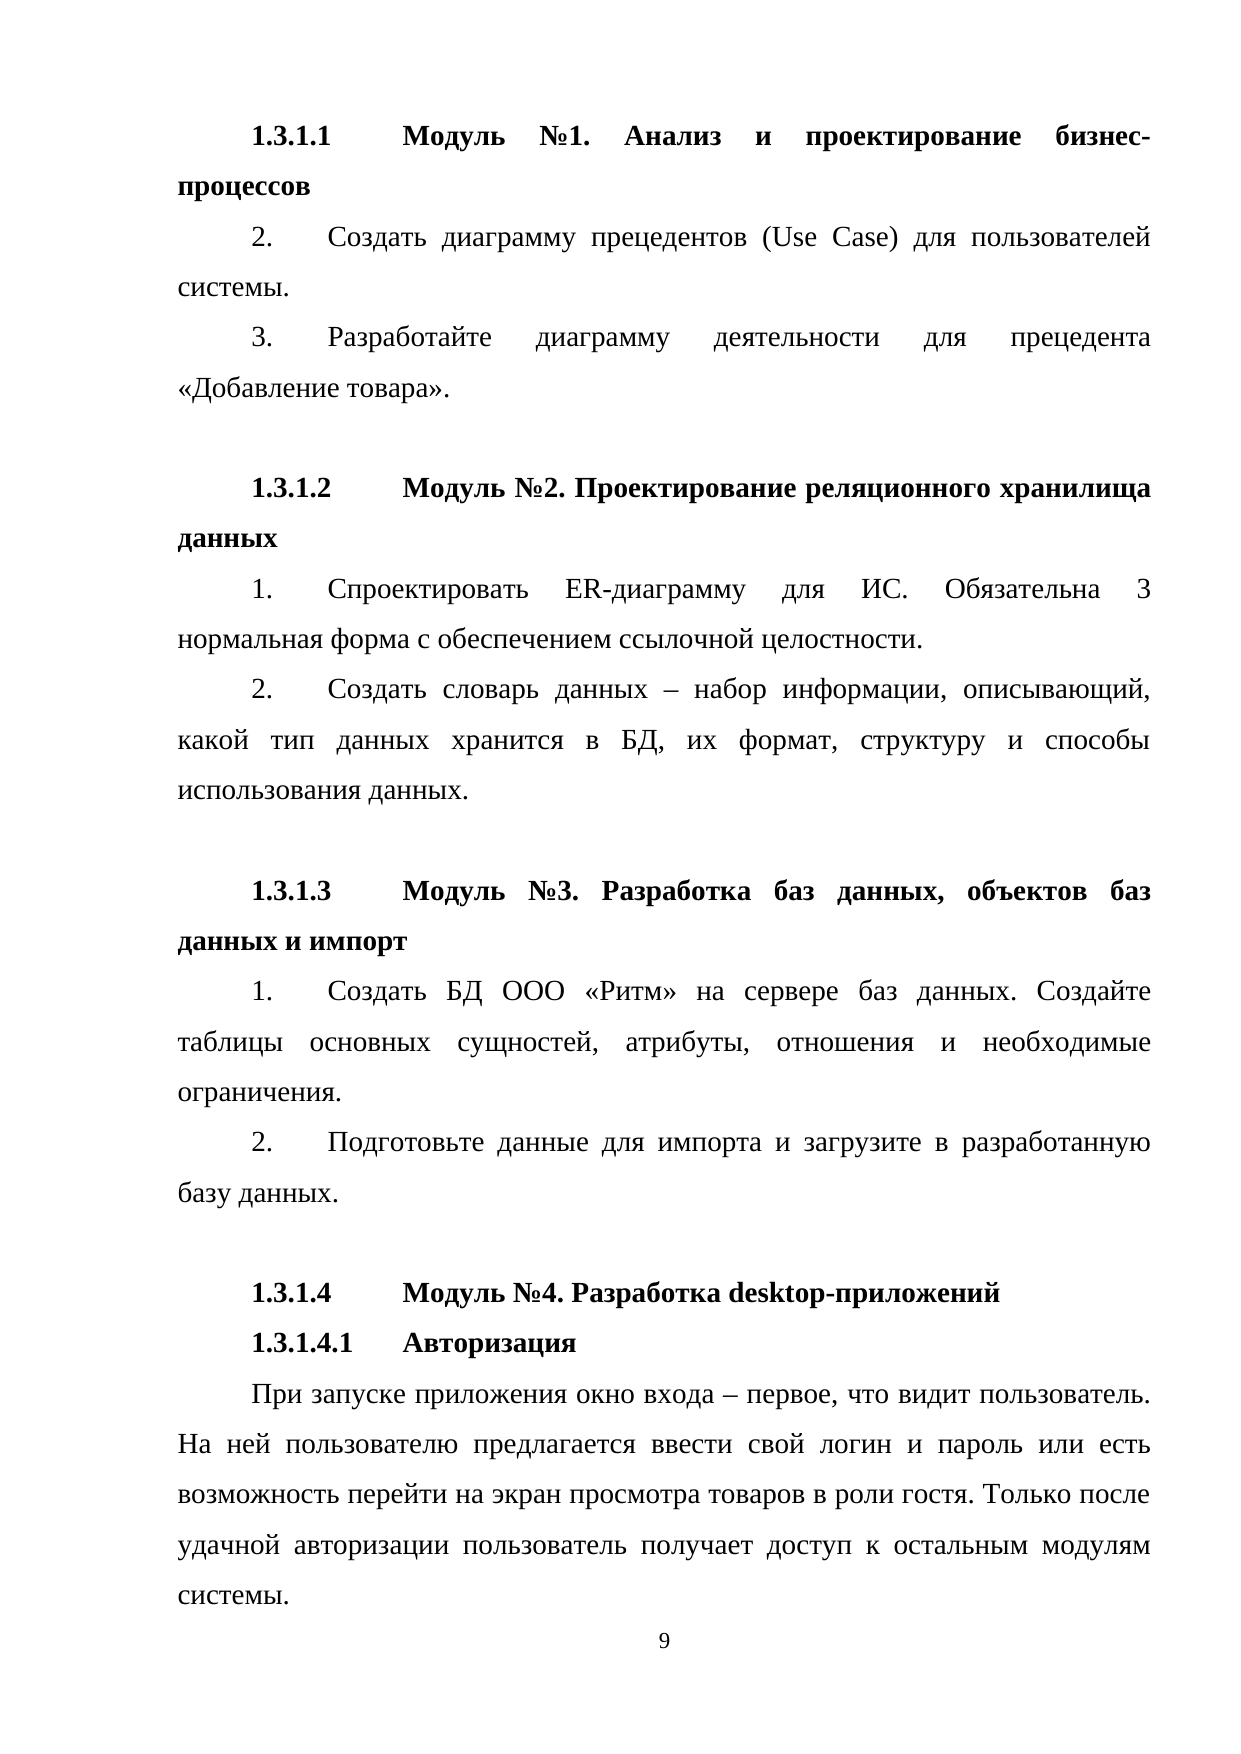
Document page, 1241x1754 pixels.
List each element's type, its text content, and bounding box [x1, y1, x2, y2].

list Создать диаграмму прецедентов (Use Case) для пользователей системы. [177, 219, 1152, 303]
list 1.3.1.4.1 Авторизация [177, 1326, 1152, 1359]
list Подготовьте данные для импорта и загрузите в разработанную базу данных. [177, 1124, 1152, 1208]
list Спроектировать ER-диаграмму для ИС. Обязательна 3 нормальная форма с обеспечением ссылочной целостности. [177, 571, 1152, 655]
list Создать словарь данных – набор информации, описывающий, какой тип данных хранится в БД, их формат, структуру и способы использования данных. [177, 672, 1152, 806]
text 1.3.1.4 Модуль №4. Разработка desktop-приложений [177, 1275, 1152, 1309]
list Модуль №1. Анализ и проектирование бизнес-процессов [177, 118, 1152, 202]
text 1.3.1.3 Модуль №3. Разработка баз данных, объектов баз данных и импорт [177, 873, 1152, 957]
list Создать БД ООО «Ритм» на сервере баз данных. Создайте таблицы основных сущностей, атрибуты, отношения и необходимые ограничения. [177, 973, 1152, 1108]
text 1.3.1.2 Модуль №2. Проектирование реляционного хранилища данных [177, 470, 1152, 554]
text При запуске приложения окно входа – первое, что видит пользователь. На ней пользователю предлагается ввести свой логин и пароль или есть возможность перейти на экран просмотра товаров в роли гостя. Только после удачной авторизации пользователь получает доступ к остальным модулям системы. [177, 1376, 1152, 1611]
list Разработайте диаграмму деятельности для прецедента «Добавление товара». [177, 319, 1152, 403]
